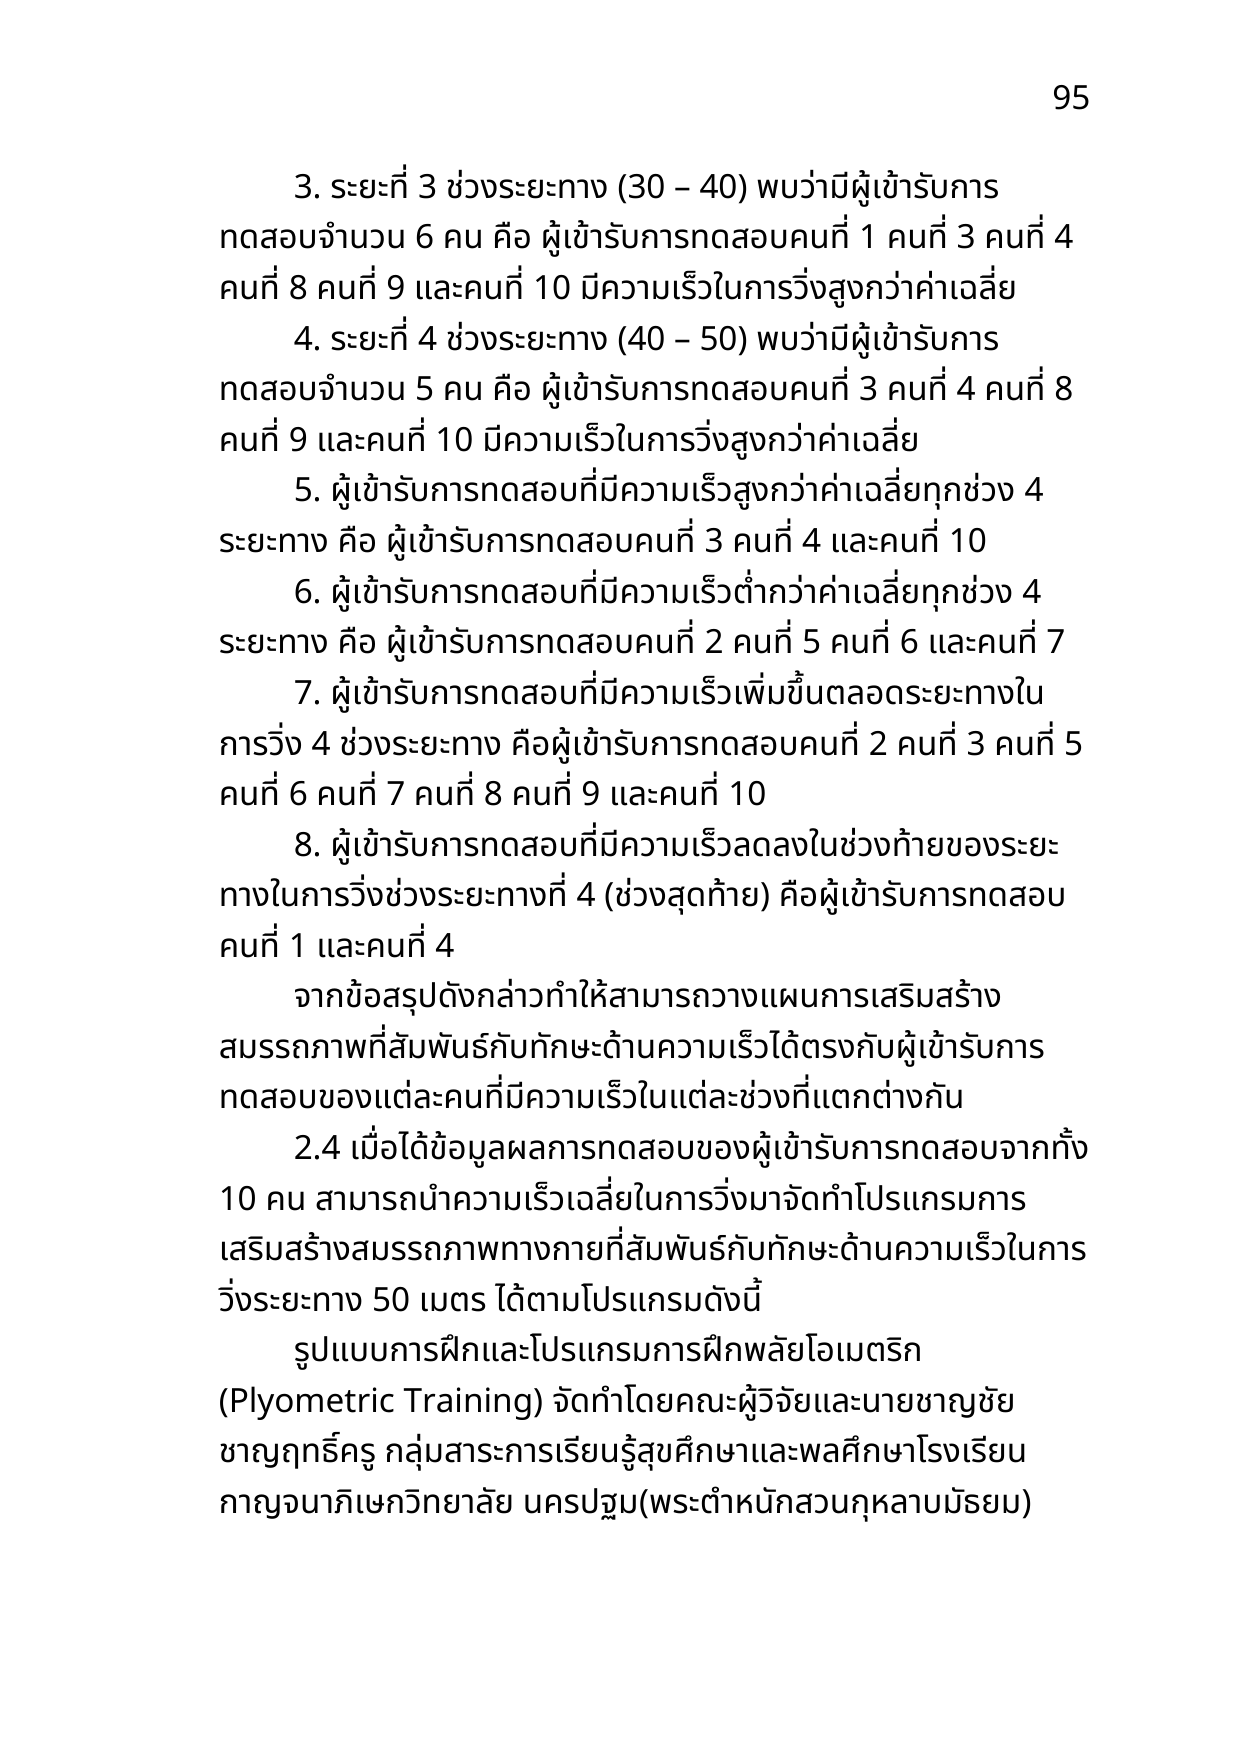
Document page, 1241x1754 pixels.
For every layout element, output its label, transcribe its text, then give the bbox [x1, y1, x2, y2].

text รูปแบบการฝึกและโปรแกรมการฝึกพลัยโอเมตริก (Plyometric Training) จัดทำโดยคณะผู้วิจัยและนายชาญชัย ชาญฤทธิ์ครู กลุ่มสาระการเรียนรู้สุขศึกษาและพลศึกษาโรงเรียนกาญจนาภิเษกวิทยาลัย นครปฐม(พระตำหนักสวนกุหลาบมัธยม) [218, 1326, 1090, 1528]
text 3. ระยะที่ 3 ช่วงระยะทาง (30 – 40) พบว่ามีผู้เข้ารับการทดสอบจำนวน 6 คน คือ ผู้เข้ารับการทดสอบคนที่ 1 คนที่ 3 คนที่ 4 คนที่ 8 คนที่ 9 และคนที่ 10 มีความเร็วในการวิ่งสูงกว่าค่าเฉลี่ย [218, 162, 1090, 314]
text 8. ผู้เข้ารับการทดสอบที่มีความเร็วลดลงในช่วงท้ายของระยะทางในการวิ่งช่วงระยะทางที่ 4 (ช่วงสุดท้าย) คือผู้เข้ารับการทดสอบคนที่ 1 และคนที่ 4 [218, 821, 1090, 972]
text 2.4 เมื่อได้ข้อมูลผลการทดสอบของผู้เข้ารับการทดสอบจากทั้ง 10 คน สามารถนำความเร็วเฉลี่ยในการวิ่งมาจัดทำโปรแกรมการเสริมสร้างสมรรถภาพทางกายที่สัมพันธ์กับทักษะด้านความเร็วในการวิ่งระยะทาง 50 เมตร ได้ตามโปรแกรมดังนี้ [218, 1124, 1090, 1326]
text จากข้อสรุปดังกล่าวทำให้สามารถวางแผนการเสริมสร้างสมรรถภาพที่สัมพันธ์กับทักษะด้านความเร็วได้ตรงกับผู้เข้ารับการทดสอบของแต่ละคนที่มีความเร็วในแต่ละช่วงที่แตกต่างกัน [218, 972, 1090, 1124]
text 5. ผู้เข้ารับการทดสอบที่มีความเร็วสูงกว่าค่าเฉลี่ยทุกช่วง 4 ระยะทาง คือ ผู้เข้ารับการทดสอบคนที่ 3 คนที่ 4 และคนที่ 10 [218, 466, 1090, 567]
text 6. ผู้เข้ารับการทดสอบที่มีความเร็วต่ำกว่าค่าเฉลี่ยทุกช่วง 4 ระยะทาง คือ ผู้เข้ารับการทดสอบคนที่ 2 คนที่ 5 คนที่ 6 และคนที่ 7 [218, 567, 1090, 669]
text 4. ระยะที่ 4 ช่วงระยะทาง (40 – 50) พบว่ามีผู้เข้ารับการทดสอบจำนวน 5 คน คือ ผู้เข้ารับการทดสอบคนที่ 3 คนที่ 4 คนที่ 8 คนที่ 9 และคนที่ 10 มีความเร็วในการวิ่งสูงกว่าค่าเฉลี่ย [218, 314, 1090, 466]
text 7. ผู้เข้ารับการทดสอบที่มีความเร็วเพิ่มขึ้นตลอดระยะทางในการวิ่ง 4 ช่วงระยะทาง คือผู้เข้ารับการทดสอบคนที่ 2 คนที่ 3 คนที่ 5 คนที่ 6 คนที่ 7 คนที่ 8 คนที่ 9 และคนที่ 10 [218, 669, 1090, 821]
